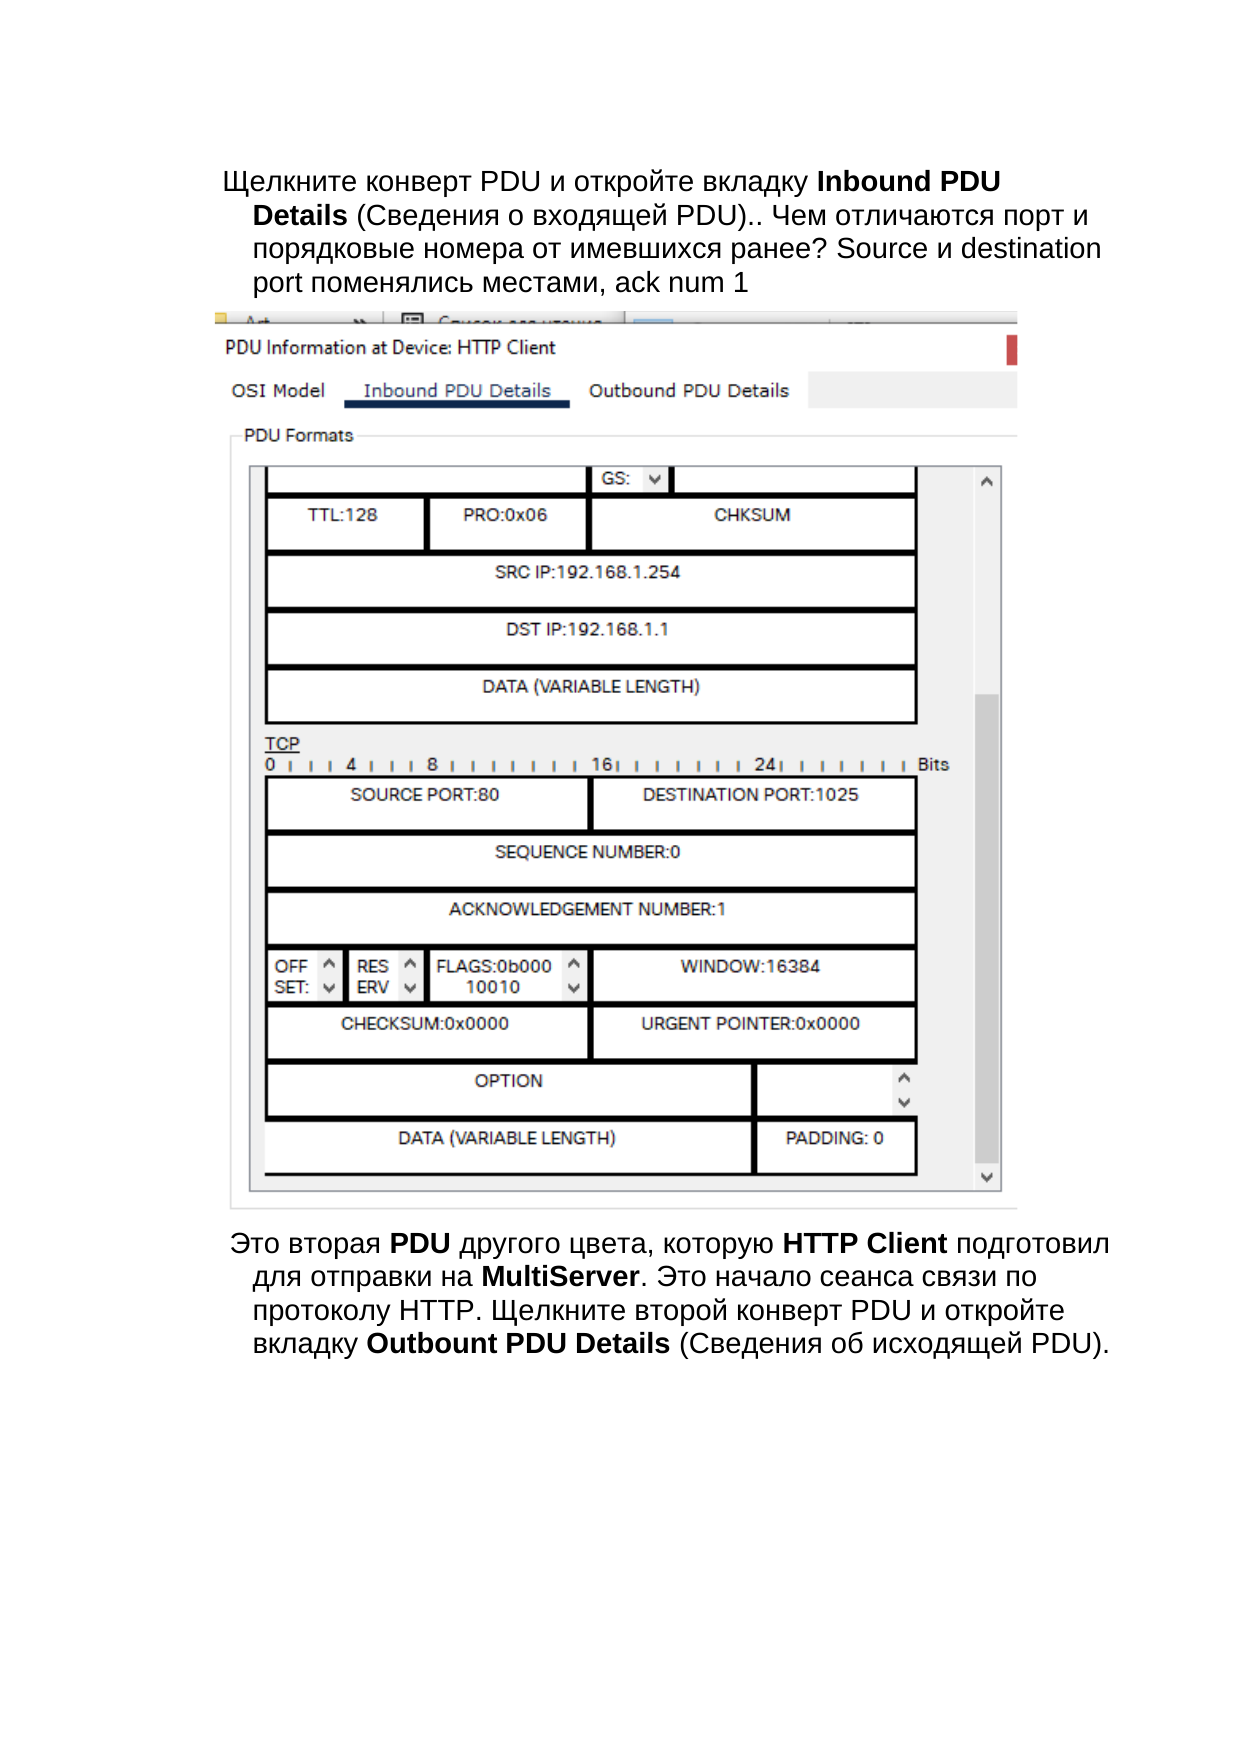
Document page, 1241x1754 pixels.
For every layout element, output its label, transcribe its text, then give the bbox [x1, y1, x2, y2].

text Это вторая PDU другого цвета, которую HTTP Client подготовил для отправки на MultiServer. Это начало сеанса связи по протоколу HTTP. Щелкните второй конверт PDU и откройте вкладку Outbount PDU Details (Сведения об исходящей PDU). [215, 1226, 1152, 1360]
text Щелкните конверт PDU и откройте вкладку Inbound PDU Details (Сведения о входящей PDU).. Чем отличаются порт и порядковые номера от имевшихся ранее? Source и destination port поменялись местами, ack num 1 [215, 164, 1152, 298]
picture [214, 311, 1018, 1214]
